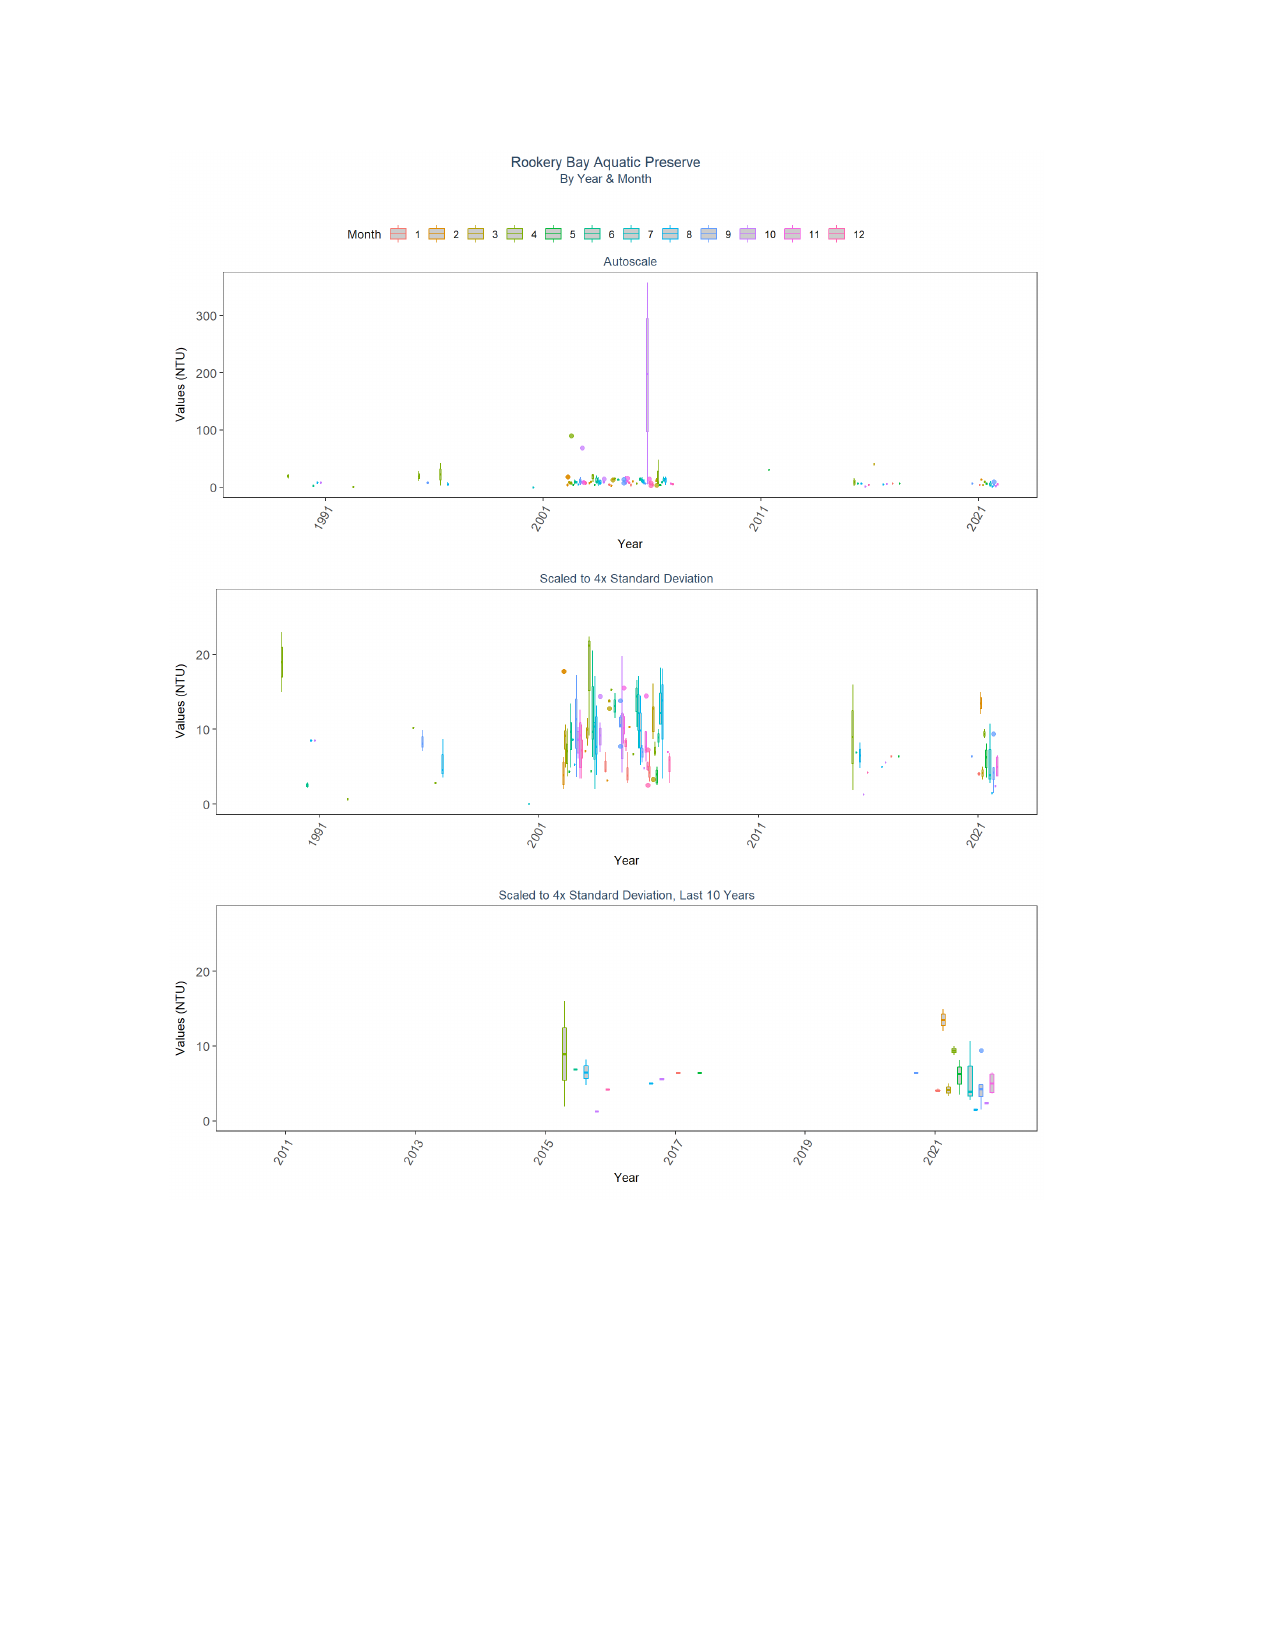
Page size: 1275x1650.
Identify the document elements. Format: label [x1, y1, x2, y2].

picture [168, 150, 1044, 1200]
